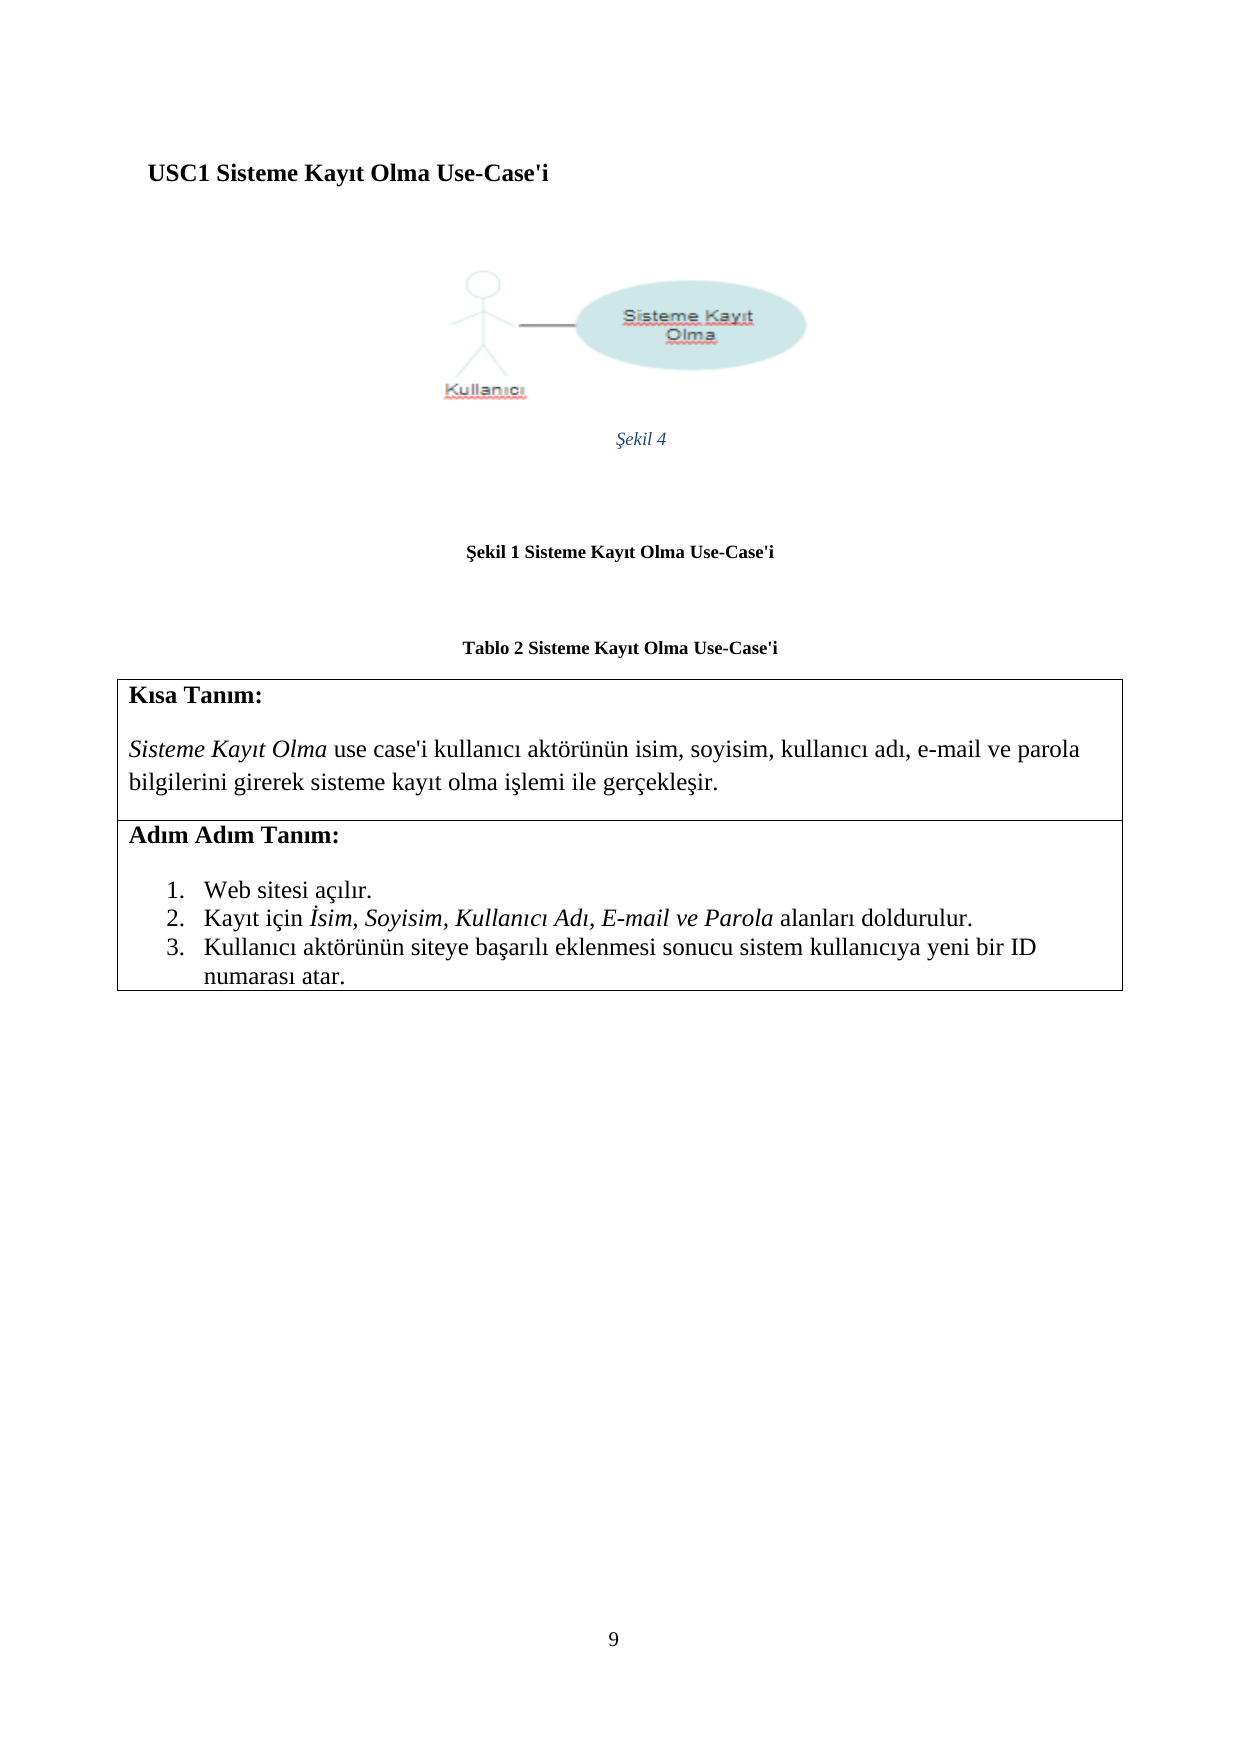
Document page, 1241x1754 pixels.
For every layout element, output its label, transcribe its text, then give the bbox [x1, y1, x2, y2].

picture [410, 235, 872, 428]
table_header Kısa Tanım: Sisteme Kayıt Olma use case'i kullanıcı aktörünün isim, soyisim, kullanıcı adı, e-mail ve parola bilgilerini girerek sisteme kayıt olma işlemi ile gerçekleşir. [118, 680, 1122, 820]
text Tablo 2 Sisteme Kayıt Olma Use-Case'i [169, 637, 1071, 659]
table_cell Adım Adım Tanım: Web sitesi açılır. Kayıt için İsim, Soyisim, Kullanıcı Adı, E-mail ve Parola alanları doldurulur. Kullanıcı aktörünün siteye başarılı eklenmesi sonucu sistem kullanıcıya yeni bir ID numarası atar. [118, 821, 1122, 990]
text Şekil 1 Sisteme Kayıt Olma Use-Case'i [169, 541, 1071, 563]
text USC1 Sisteme Kayıt Olma Use-Case'i [147, 158, 1176, 187]
